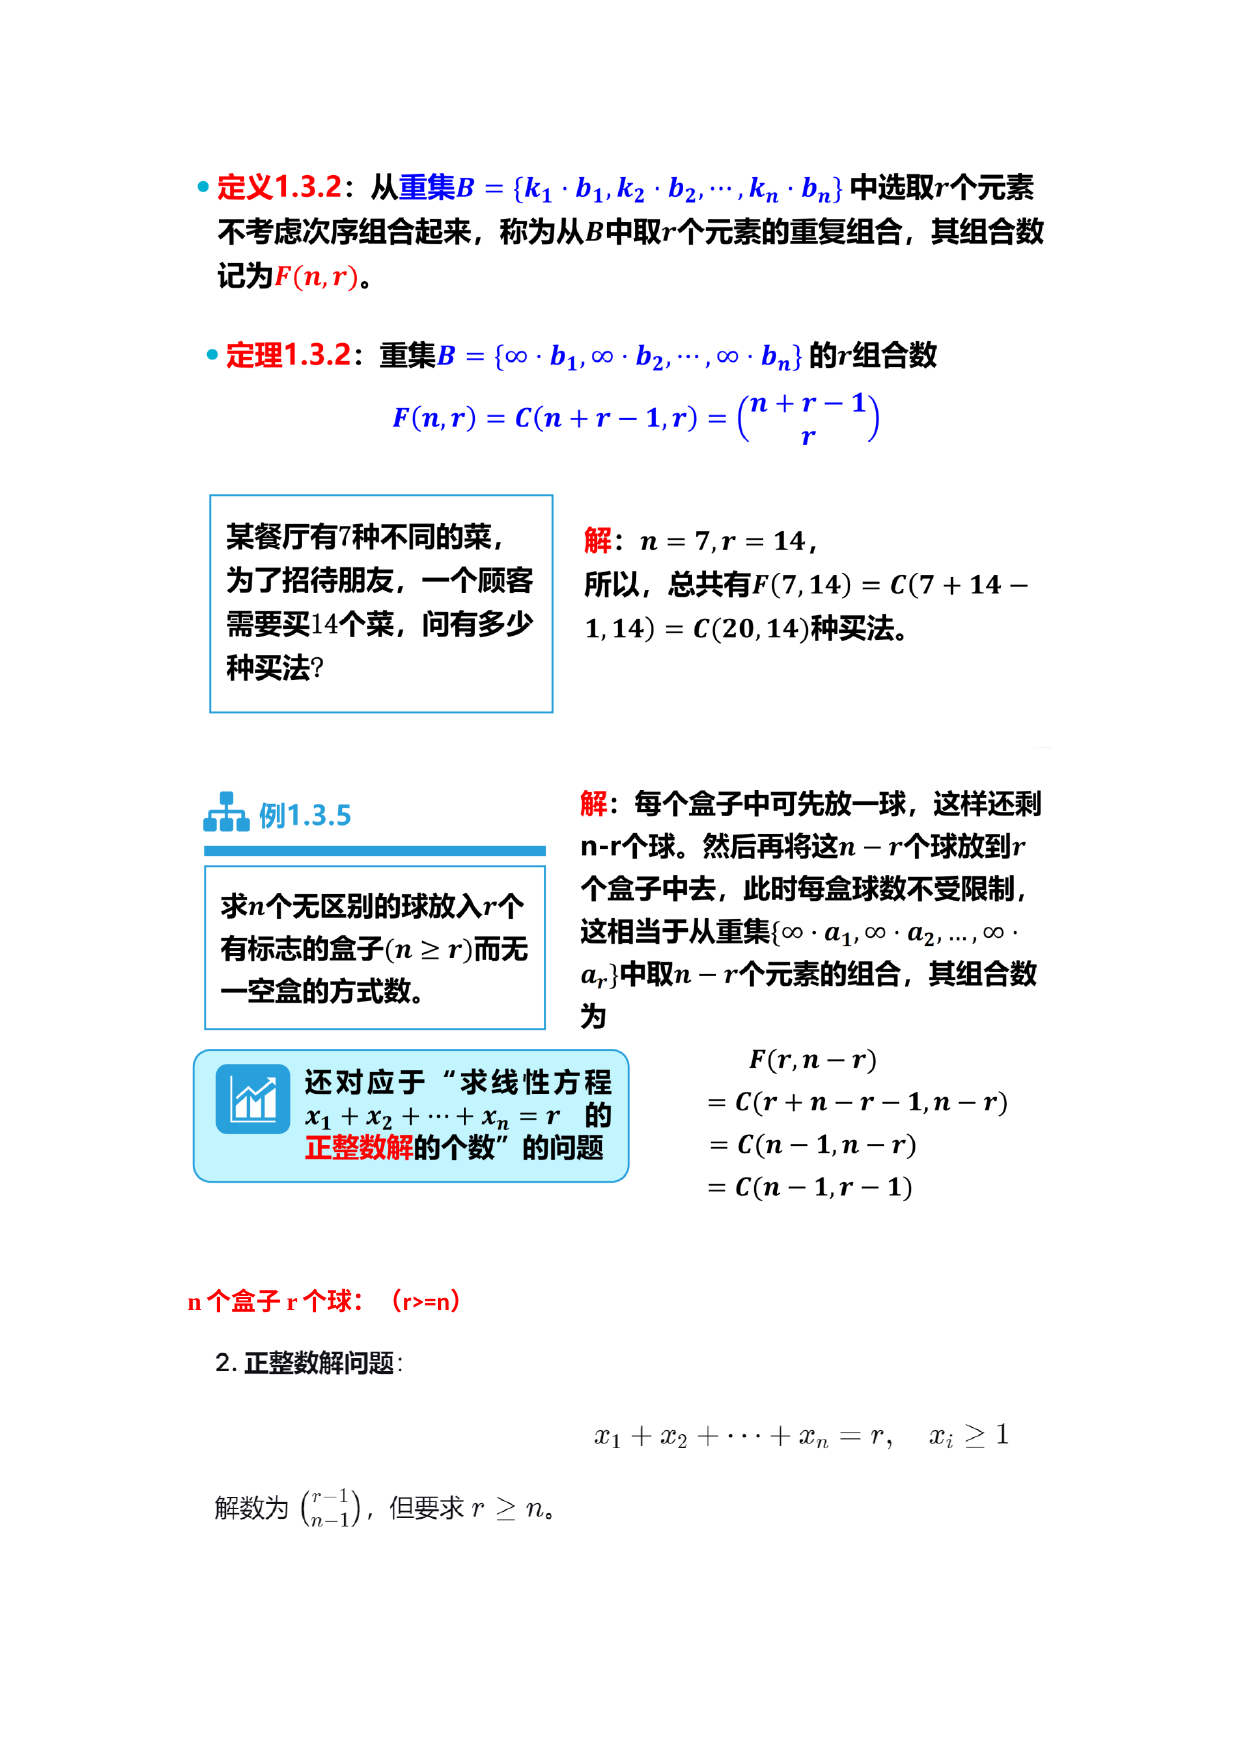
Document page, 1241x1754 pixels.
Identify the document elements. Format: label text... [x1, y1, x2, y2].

picture [187, 487, 1052, 715]
picture [187, 1332, 1053, 1556]
picture [187, 747, 1053, 1203]
text n个盒子r个球：（r>=n） [187, 1267, 1053, 1332]
picture [187, 162, 1050, 455]
